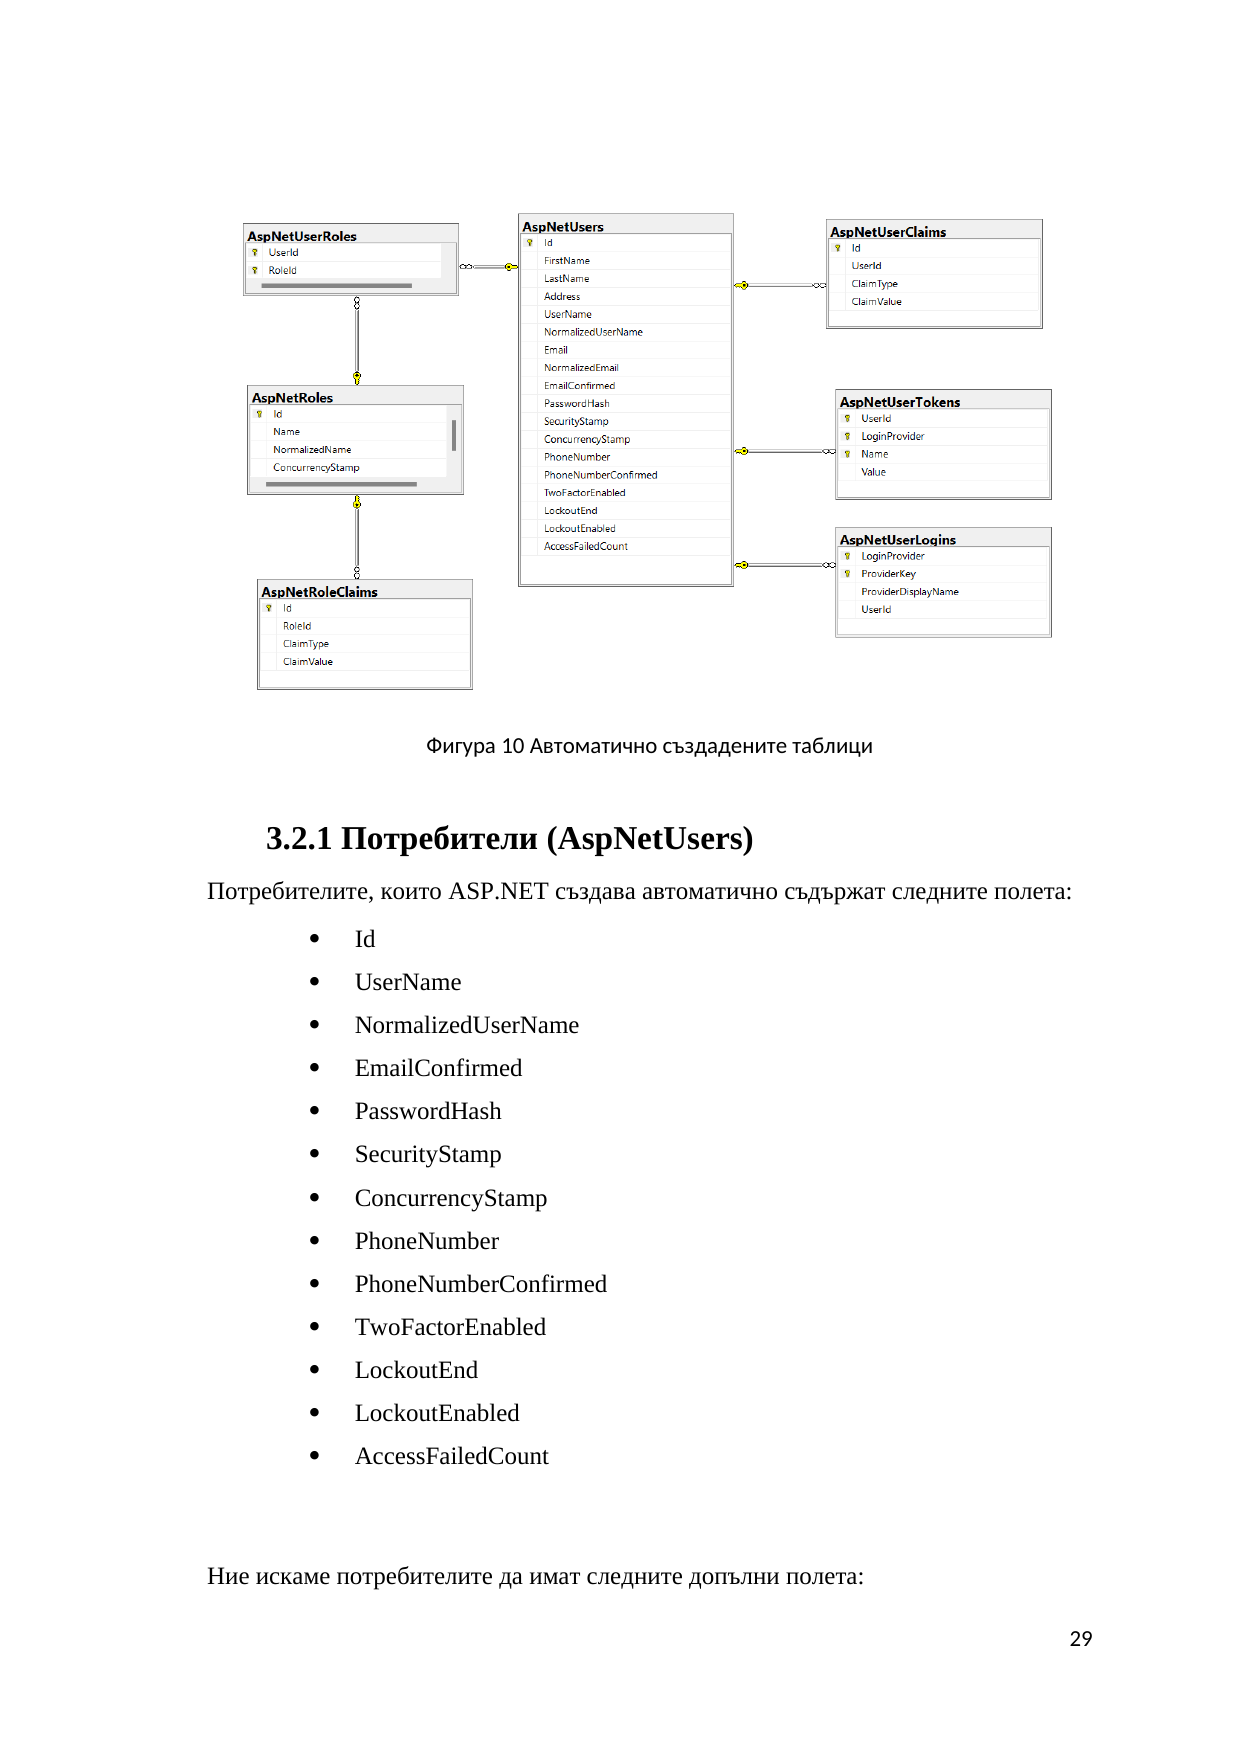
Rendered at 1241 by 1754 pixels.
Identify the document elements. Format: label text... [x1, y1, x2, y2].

list Id [266, 924, 1092, 953]
list PasswordHash [266, 1096, 1092, 1125]
list LockoutEnd [266, 1355, 1092, 1384]
text Ние искаме потребителите да имат следните допълни полета: [207, 1561, 1092, 1590]
list NormalizedUserName [266, 1010, 1092, 1039]
list PhoneNumber [266, 1226, 1092, 1254]
list SecurityStamp [266, 1139, 1092, 1168]
list LockoutEnabled [266, 1398, 1092, 1427]
list PhoneNumberConfirmed [266, 1269, 1092, 1298]
list TwoFactorEnabled [266, 1312, 1092, 1341]
list UserName [266, 967, 1092, 996]
picture [206, 147, 1093, 722]
list AccessFailedCount [266, 1441, 1092, 1470]
text Потребителите, които ASP.NET създава автоматично съдържат следните полета: [207, 876, 1092, 905]
list EmailConfirmed [266, 1053, 1092, 1082]
subtitle 3.2.1 Потребители (AspNetUsers) [266, 819, 1092, 857]
list ConcurrencyStamp [266, 1183, 1092, 1211]
